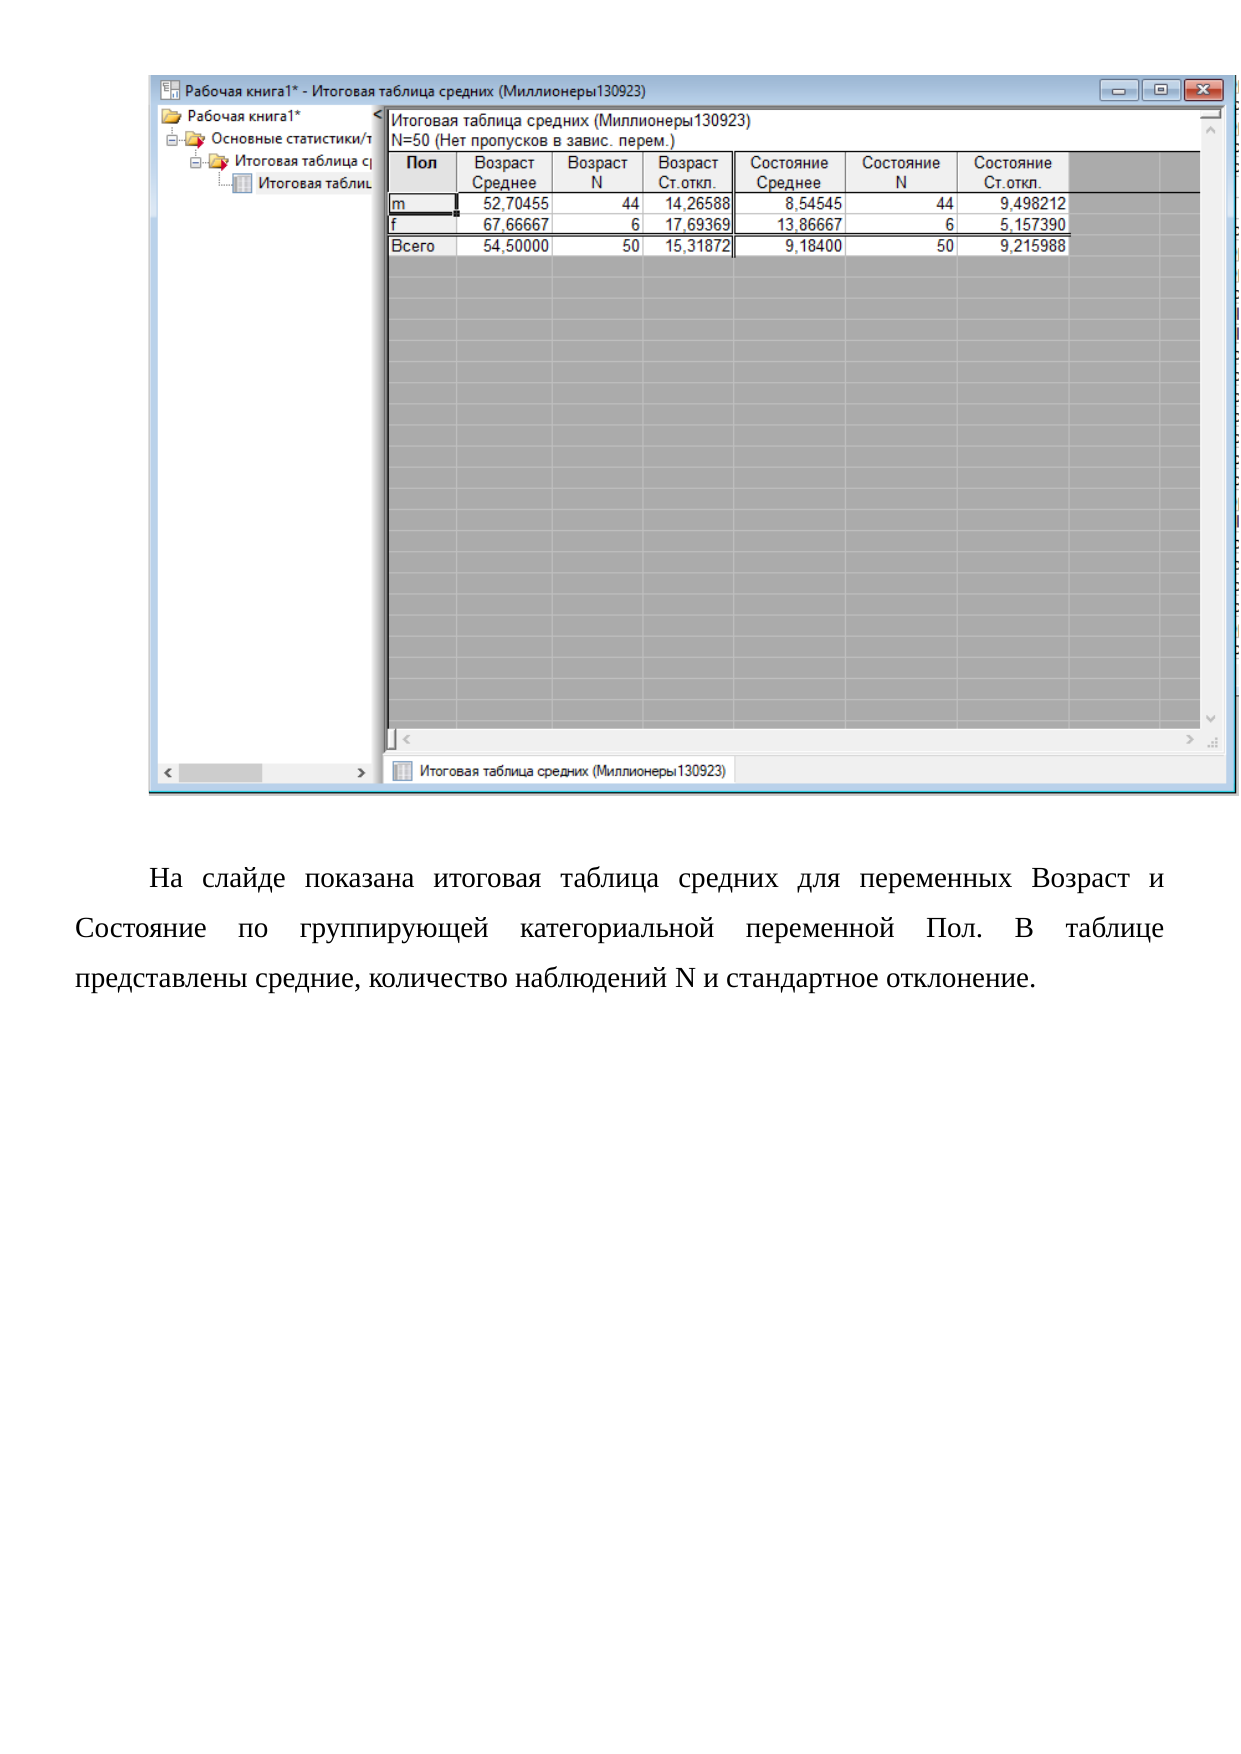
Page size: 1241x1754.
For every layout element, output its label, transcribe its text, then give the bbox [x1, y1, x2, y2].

picture [148, 75, 1239, 796]
text На слайде показана итоговая таблица средних для переменных Возраст и Состояние по группирующей категориальной переменной Пол. В таблице представлены средние, количество наблюдений N и стандартное отклонение. [75, 860, 1165, 994]
